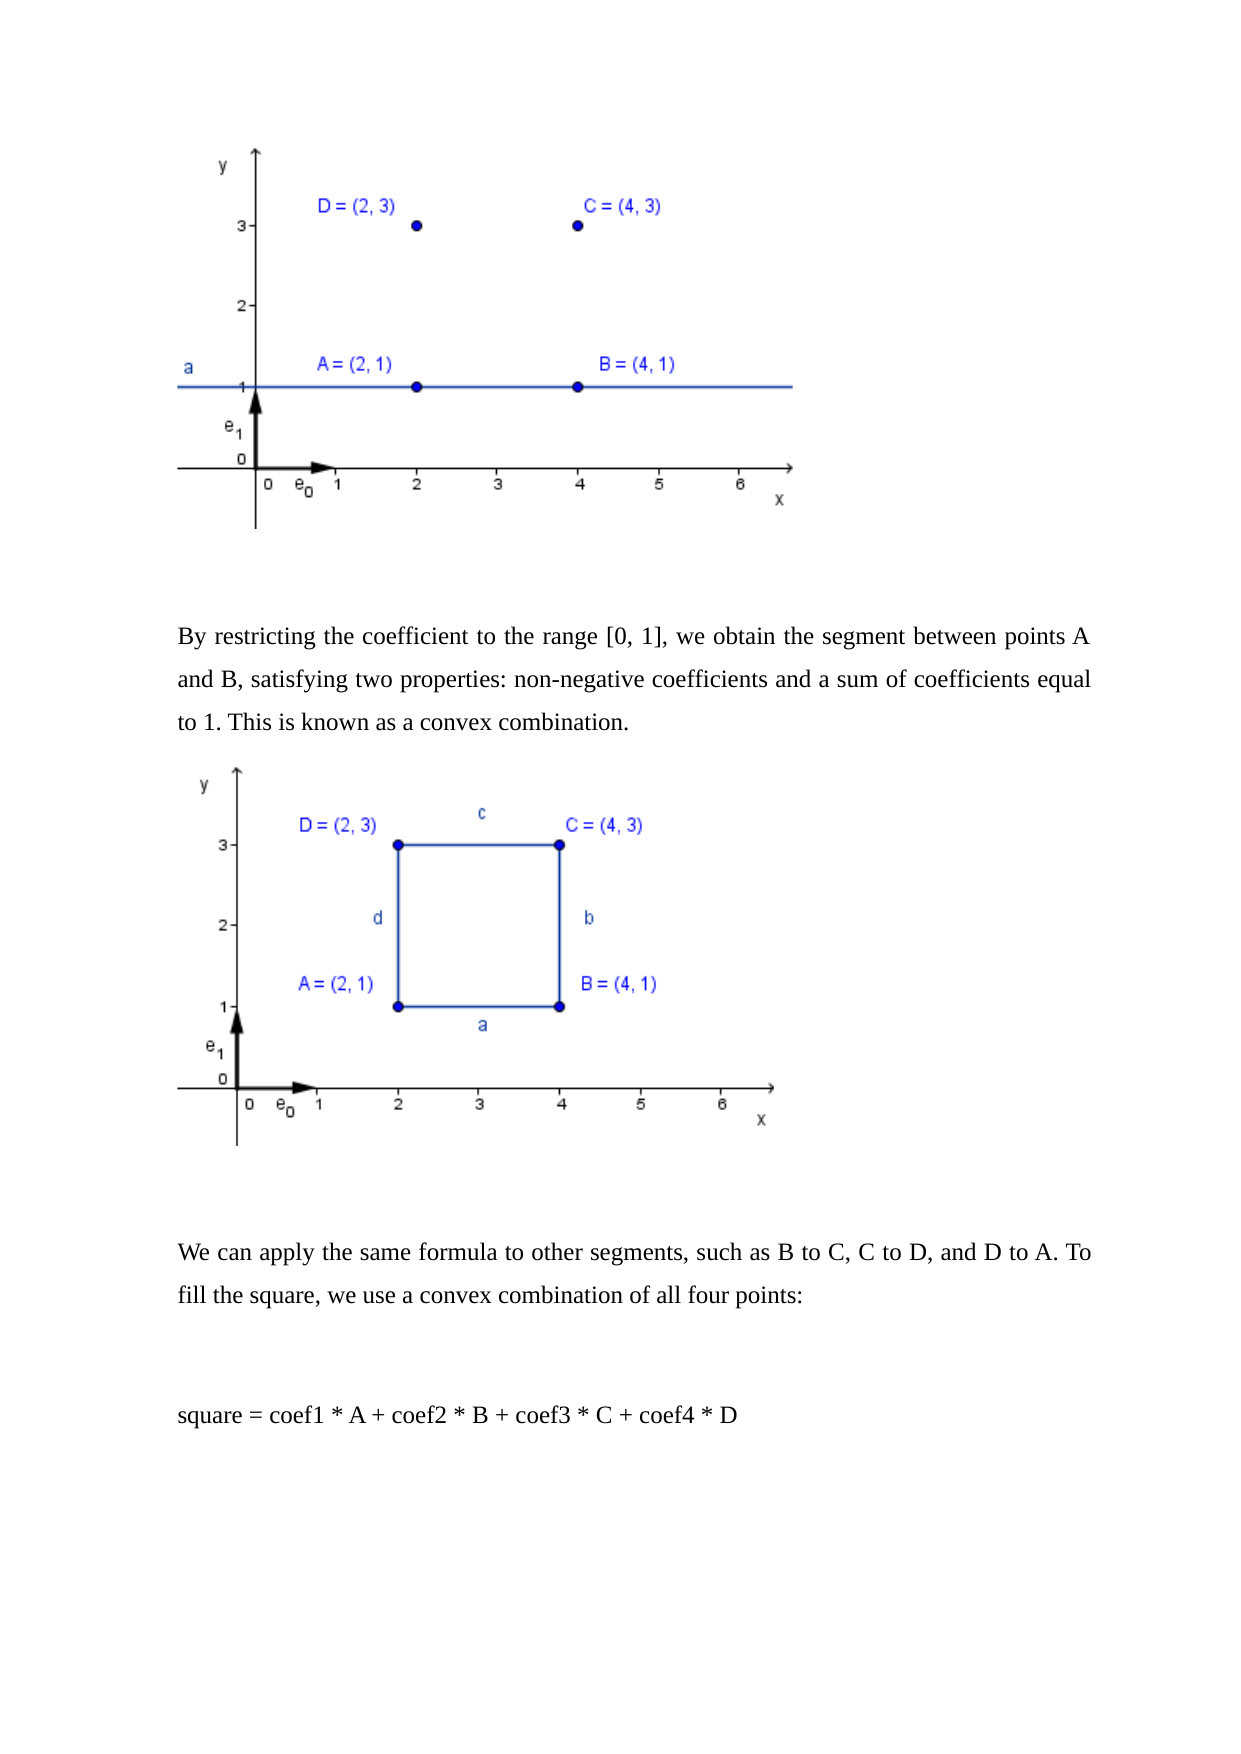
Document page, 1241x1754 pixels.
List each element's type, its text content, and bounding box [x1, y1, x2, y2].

text square = coef1 * A + coef2 * B + coef3 * C + coef4 * D [177, 1400, 1092, 1429]
text We can apply the same formula to other segments, such as B to C, C to D, and D to A. To fill the square, we use a convex combination of all four points: [177, 1237, 1092, 1309]
text By restricting the coefficient to the range [0, 1], we obtain the segment between points A and B, satisfying two properties: non-negative coefficients and a sum of coefficients equal to 1. This is known as a convex combination. [177, 621, 1092, 736]
picture [177, 147, 793, 529]
picture [177, 767, 774, 1146]
